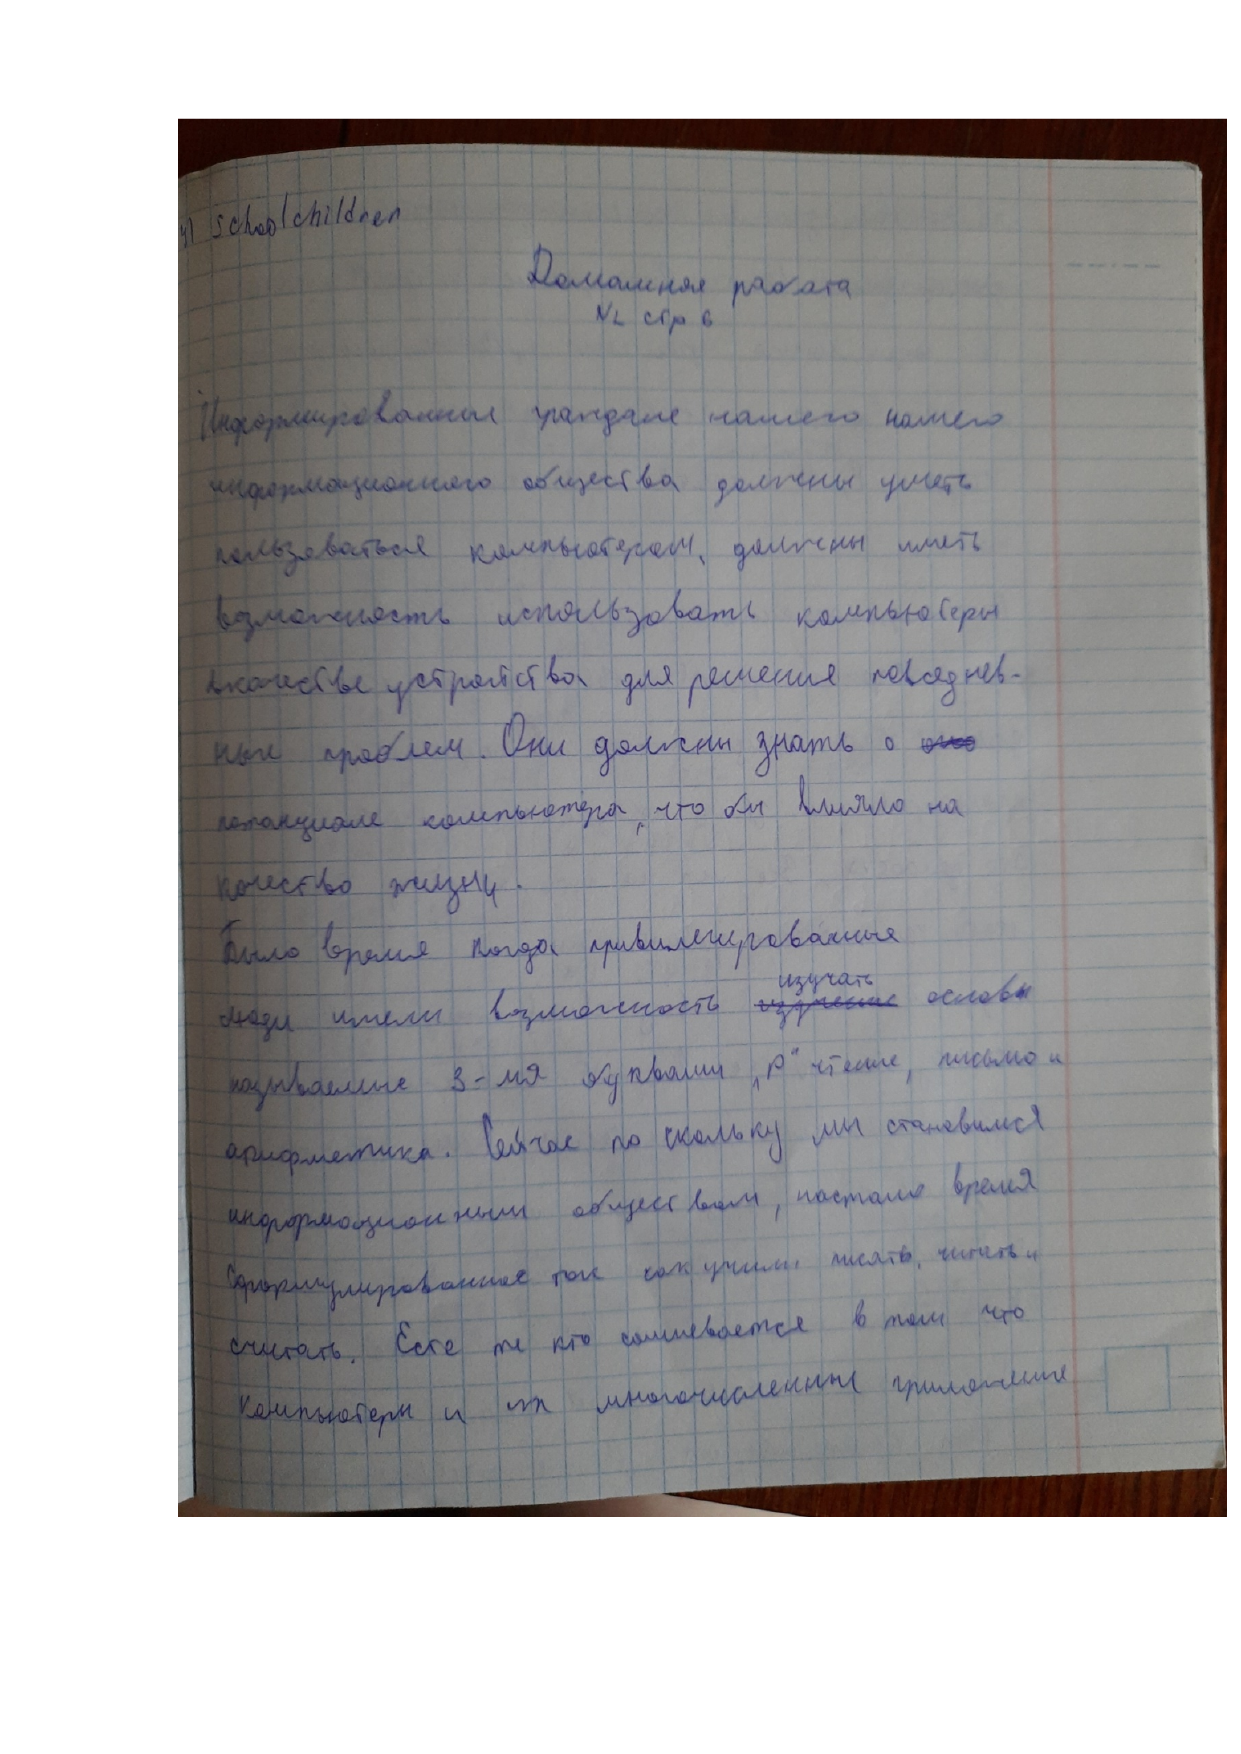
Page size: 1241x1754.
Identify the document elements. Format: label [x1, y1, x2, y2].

picture [179, 120, 1227, 1515]
